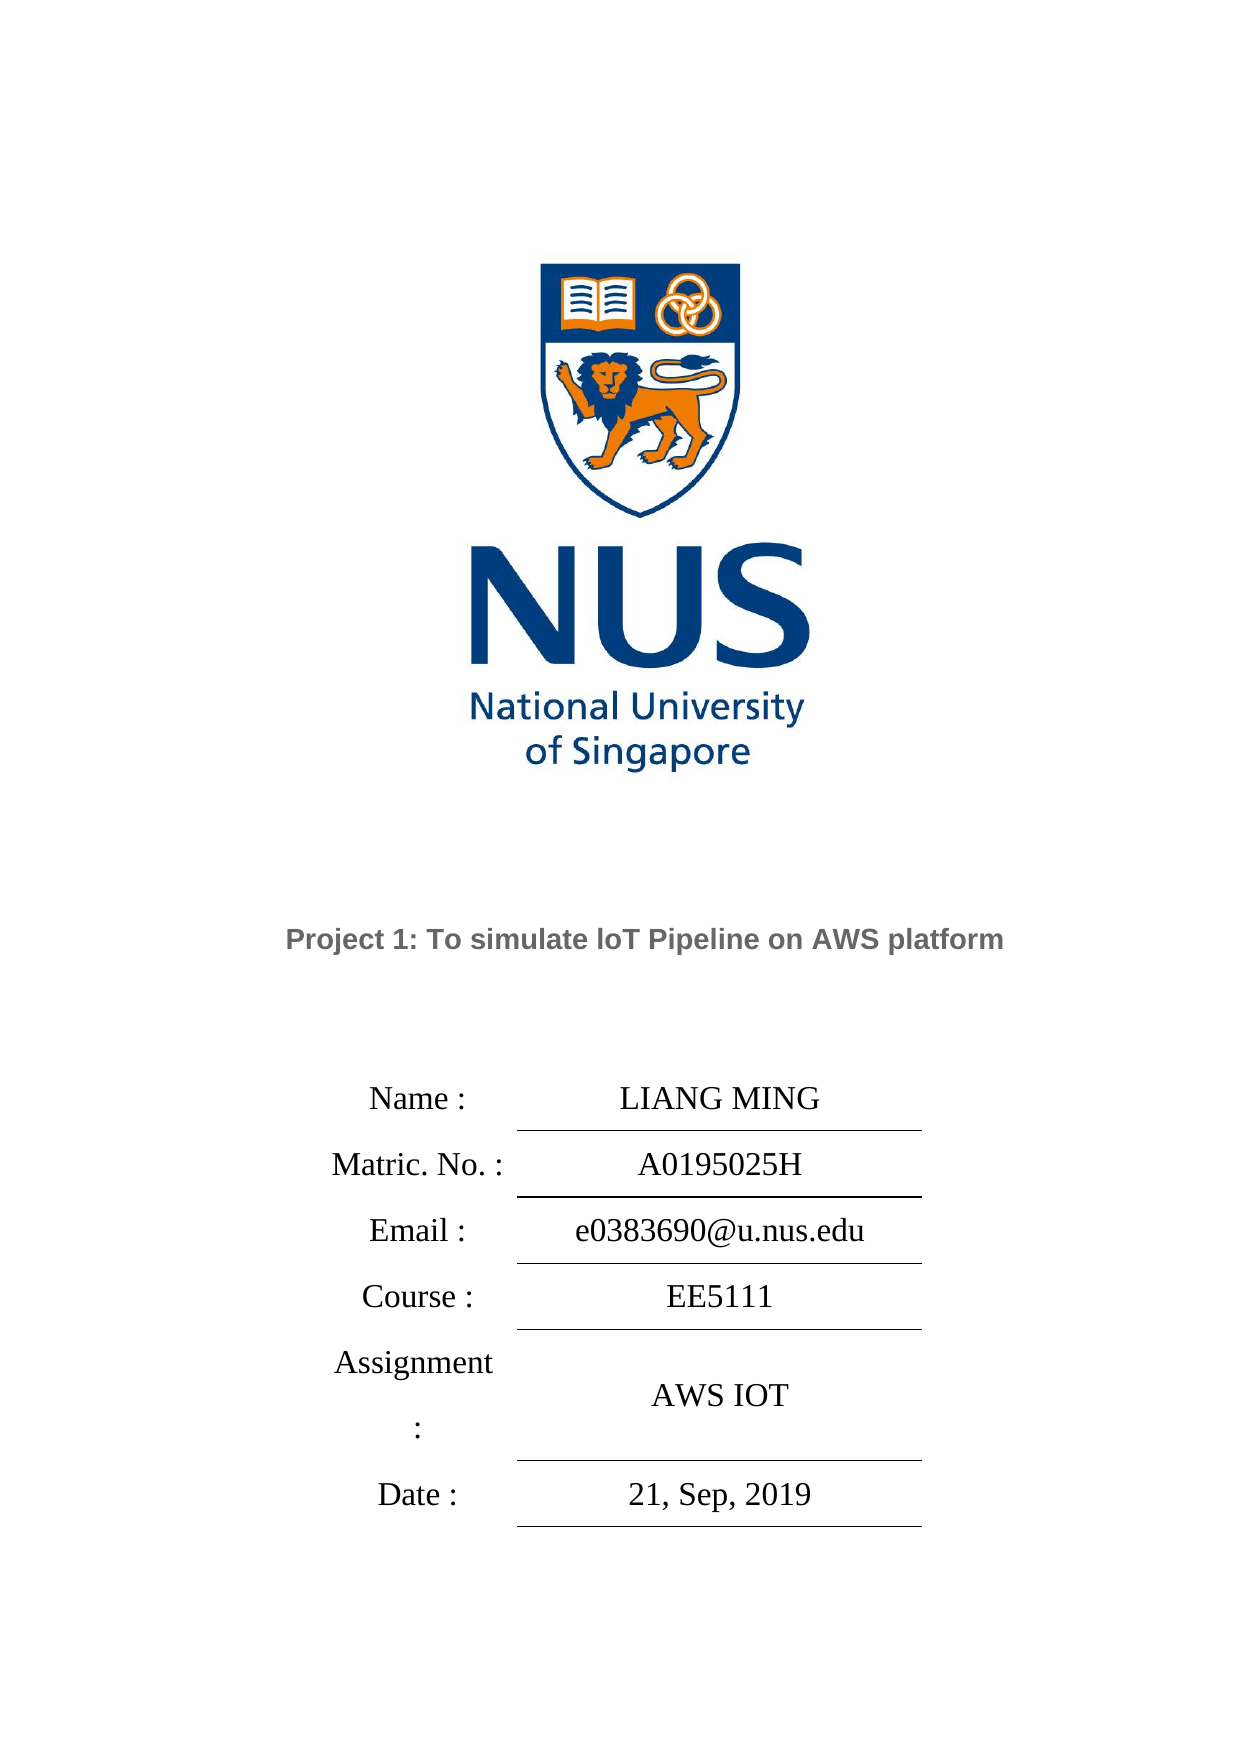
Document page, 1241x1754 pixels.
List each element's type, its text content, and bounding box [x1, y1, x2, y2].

table_cell e0383690@u.nus.edu [517, 1198, 922, 1262]
table_cell AWS IOT [517, 1330, 922, 1459]
table_cell Date : [318, 1460, 517, 1526]
table_header Name : [318, 1065, 517, 1130]
table_cell Course : [318, 1263, 517, 1328]
table_cell Matric. No. : [318, 1130, 517, 1196]
table_cell EE5111 [517, 1264, 922, 1328]
table_cell 21, Sep, 2019 [517, 1461, 922, 1526]
table_header LIANG MING [517, 1065, 922, 1130]
text Project 1: To simulate loT Pipeline on AWS platform [187, 906, 1053, 971]
table_cell Assignment : [318, 1329, 517, 1459]
table_cell Email : [318, 1196, 517, 1262]
picture [369, 162, 909, 873]
table_cell A0195025H [517, 1131, 922, 1196]
